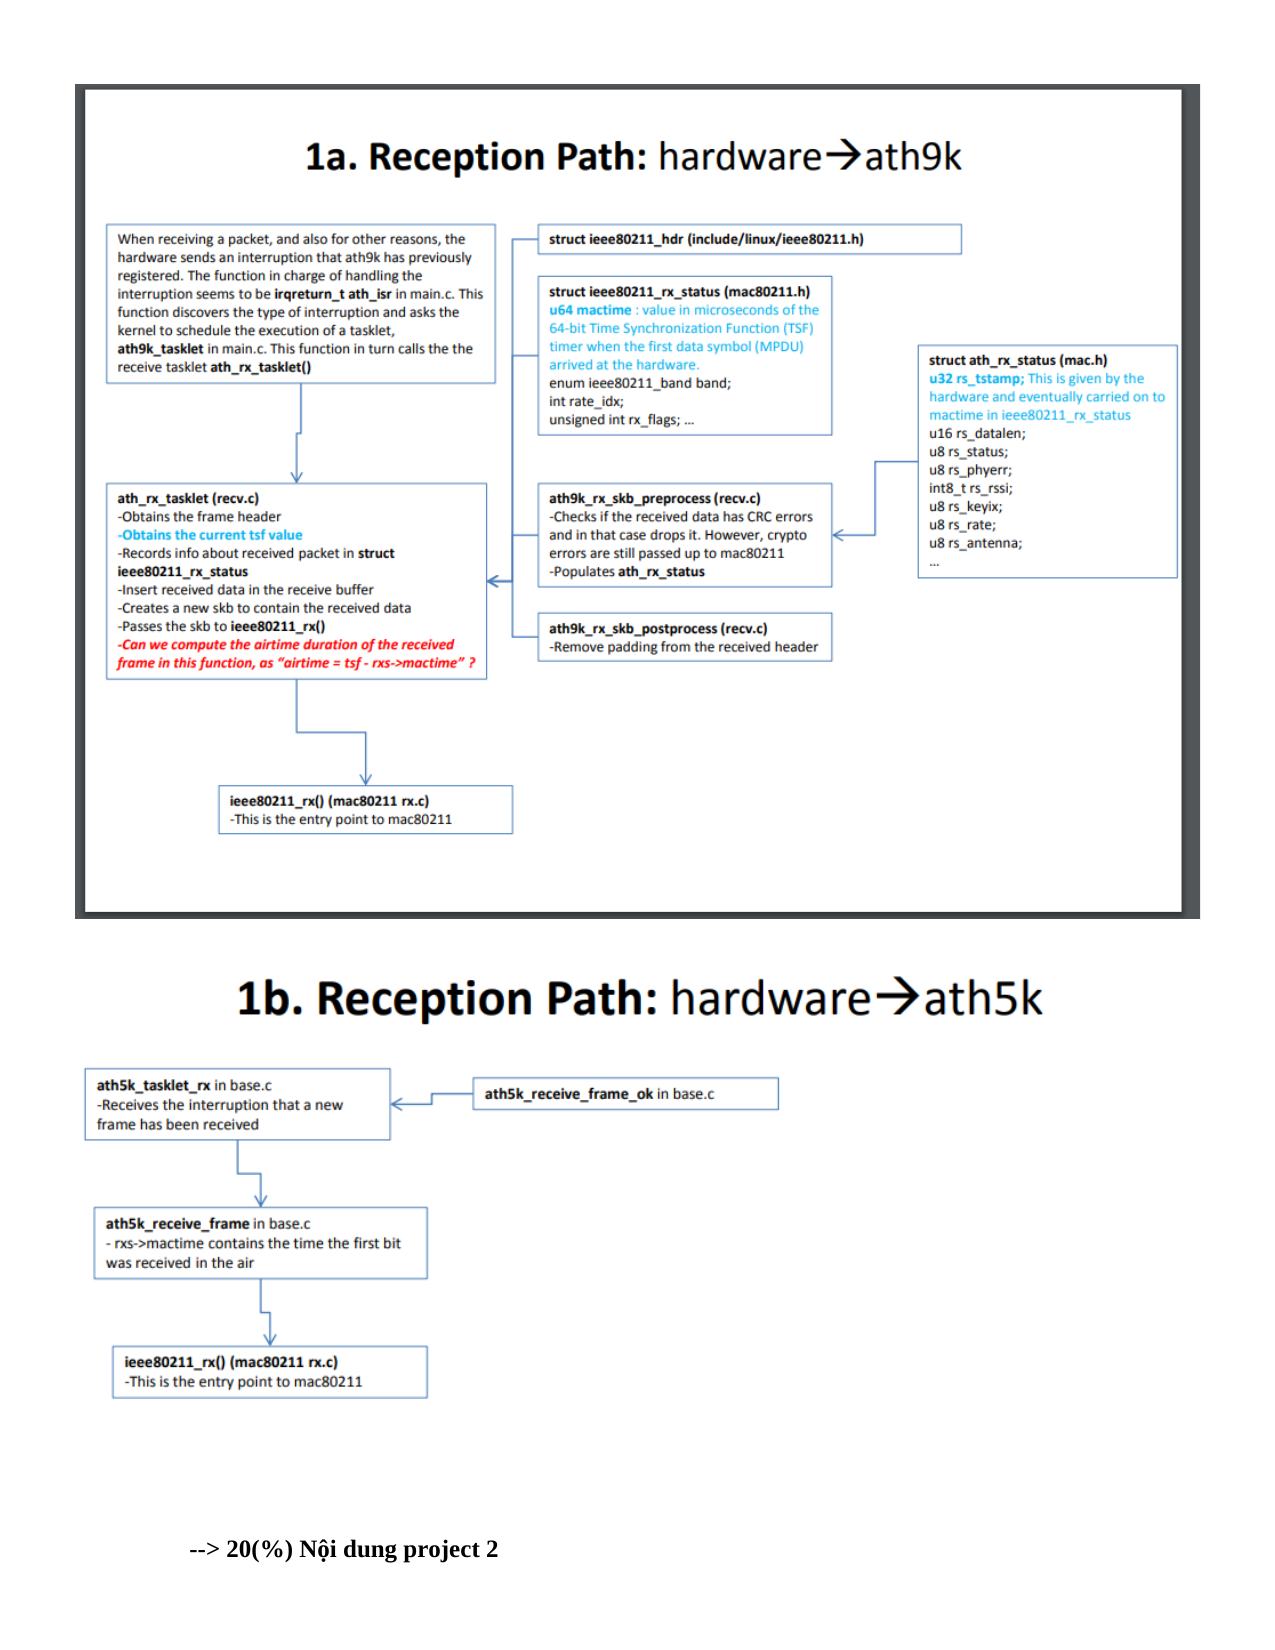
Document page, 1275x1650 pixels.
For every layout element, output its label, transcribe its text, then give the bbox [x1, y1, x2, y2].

picture [75, 84, 1200, 1448]
text --> 20(%) Nội dung project 2 [75, 1534, 1200, 1563]
